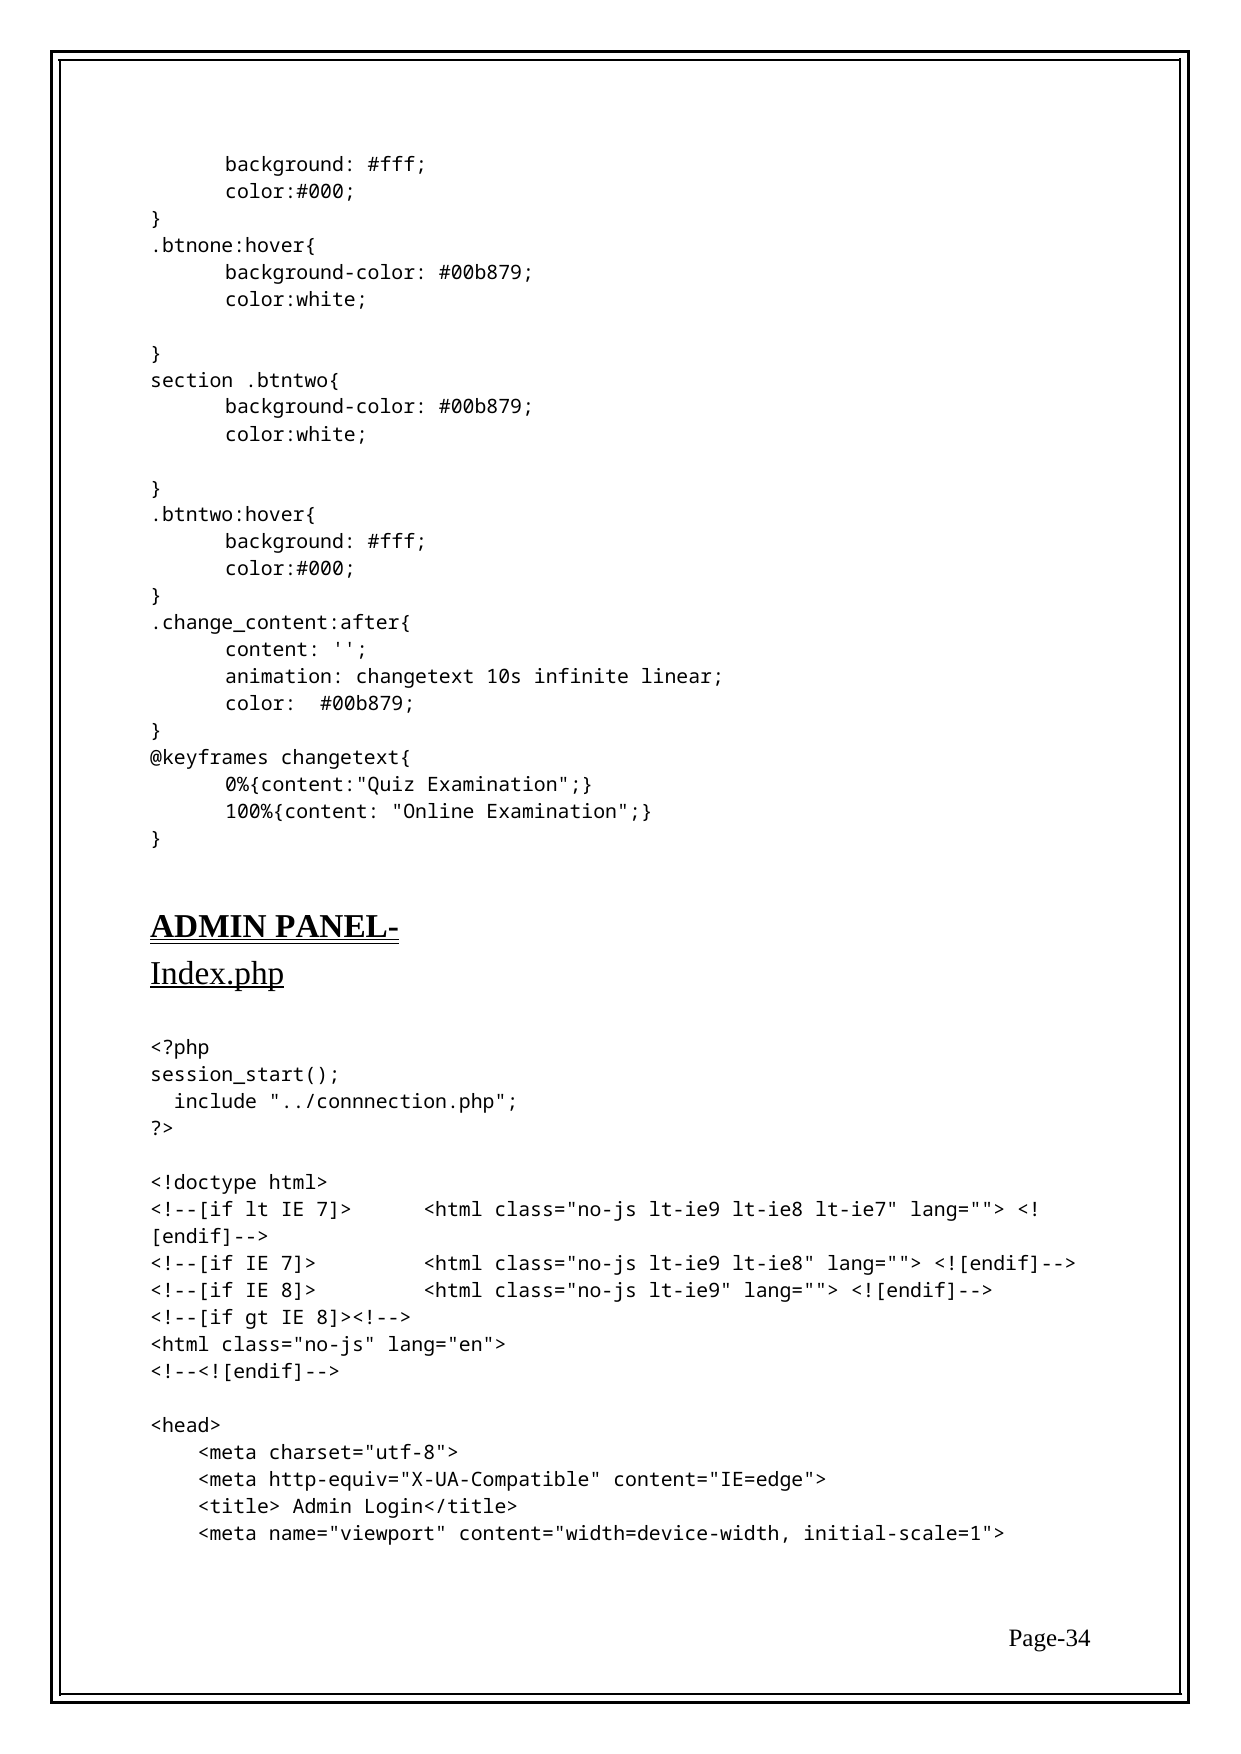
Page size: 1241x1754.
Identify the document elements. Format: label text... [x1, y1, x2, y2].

text color:#000; [150, 555, 1090, 582]
text } [150, 582, 1090, 609]
text } [150, 717, 1090, 743]
text <head> [150, 1411, 1090, 1438]
text background: #fff; [150, 150, 1090, 177]
text } [150, 339, 1090, 366]
text <meta http-equiv="X-UA-Compatible" content="IE=edge"> [150, 1465, 1090, 1492]
text <!--[if IE 7]> <html class="no-js lt-ie9 lt-ie8" lang=""> <![endif]--> [150, 1249, 1090, 1276]
text session_start(); [150, 1060, 1090, 1087]
text background: #fff; [150, 528, 1090, 555]
text @keyframes changetext{ [150, 743, 1090, 771]
text <html class="no-js" lang="en"> [150, 1330, 1090, 1357]
text color:white; [150, 420, 1090, 447]
text .btnone:hover{ [150, 231, 1090, 258]
text background-color: #00b879; [150, 258, 1090, 285]
text background-color: #00b879; [150, 393, 1090, 420]
text color:#000; [150, 177, 1090, 204]
text color: #00b879; [150, 689, 1090, 717]
text } [150, 204, 1090, 231]
text animation: changetext 10s infinite linear; [150, 663, 1090, 689]
text color:white; [150, 285, 1090, 312]
text } [150, 824, 1090, 851]
text } [150, 474, 1090, 501]
text content: ''; [150, 636, 1090, 663]
text <!--[if lt IE 7]> <html class="no-js lt-ie9 lt-ie8 lt-ie7" lang=""> <![endif]--> [150, 1195, 1090, 1249]
text 0%{content:"Quiz Examination";} [150, 771, 1090, 797]
text <!--<![endif]--> [150, 1357, 1090, 1384]
text <!doctype html> [150, 1168, 1090, 1195]
text <meta charset="utf-8"> [150, 1438, 1090, 1465]
text <?php [150, 1033, 1090, 1060]
text section .btntwo{ [150, 366, 1090, 393]
text include "../connnection.php"; [150, 1087, 1090, 1114]
text 100%{content: "Online Examination";} [150, 797, 1090, 824]
text <!--[if IE 8]> <html class="no-js lt-ie9" lang=""> <![endif]--> [150, 1276, 1090, 1303]
text <meta name="viewport" content="width=device-width, initial-scale=1"> [150, 1519, 1090, 1546]
text Index.php [150, 953, 1090, 991]
text <title> Admin Login</title> [150, 1492, 1090, 1519]
text <!--[if gt IE 8]><!--> [150, 1303, 1090, 1330]
text ?> [150, 1114, 1090, 1141]
text ADMIN PANEL- [150, 906, 1090, 945]
text .change_content:after{ [150, 609, 1090, 636]
text .btntwo:hover{ [150, 501, 1090, 528]
